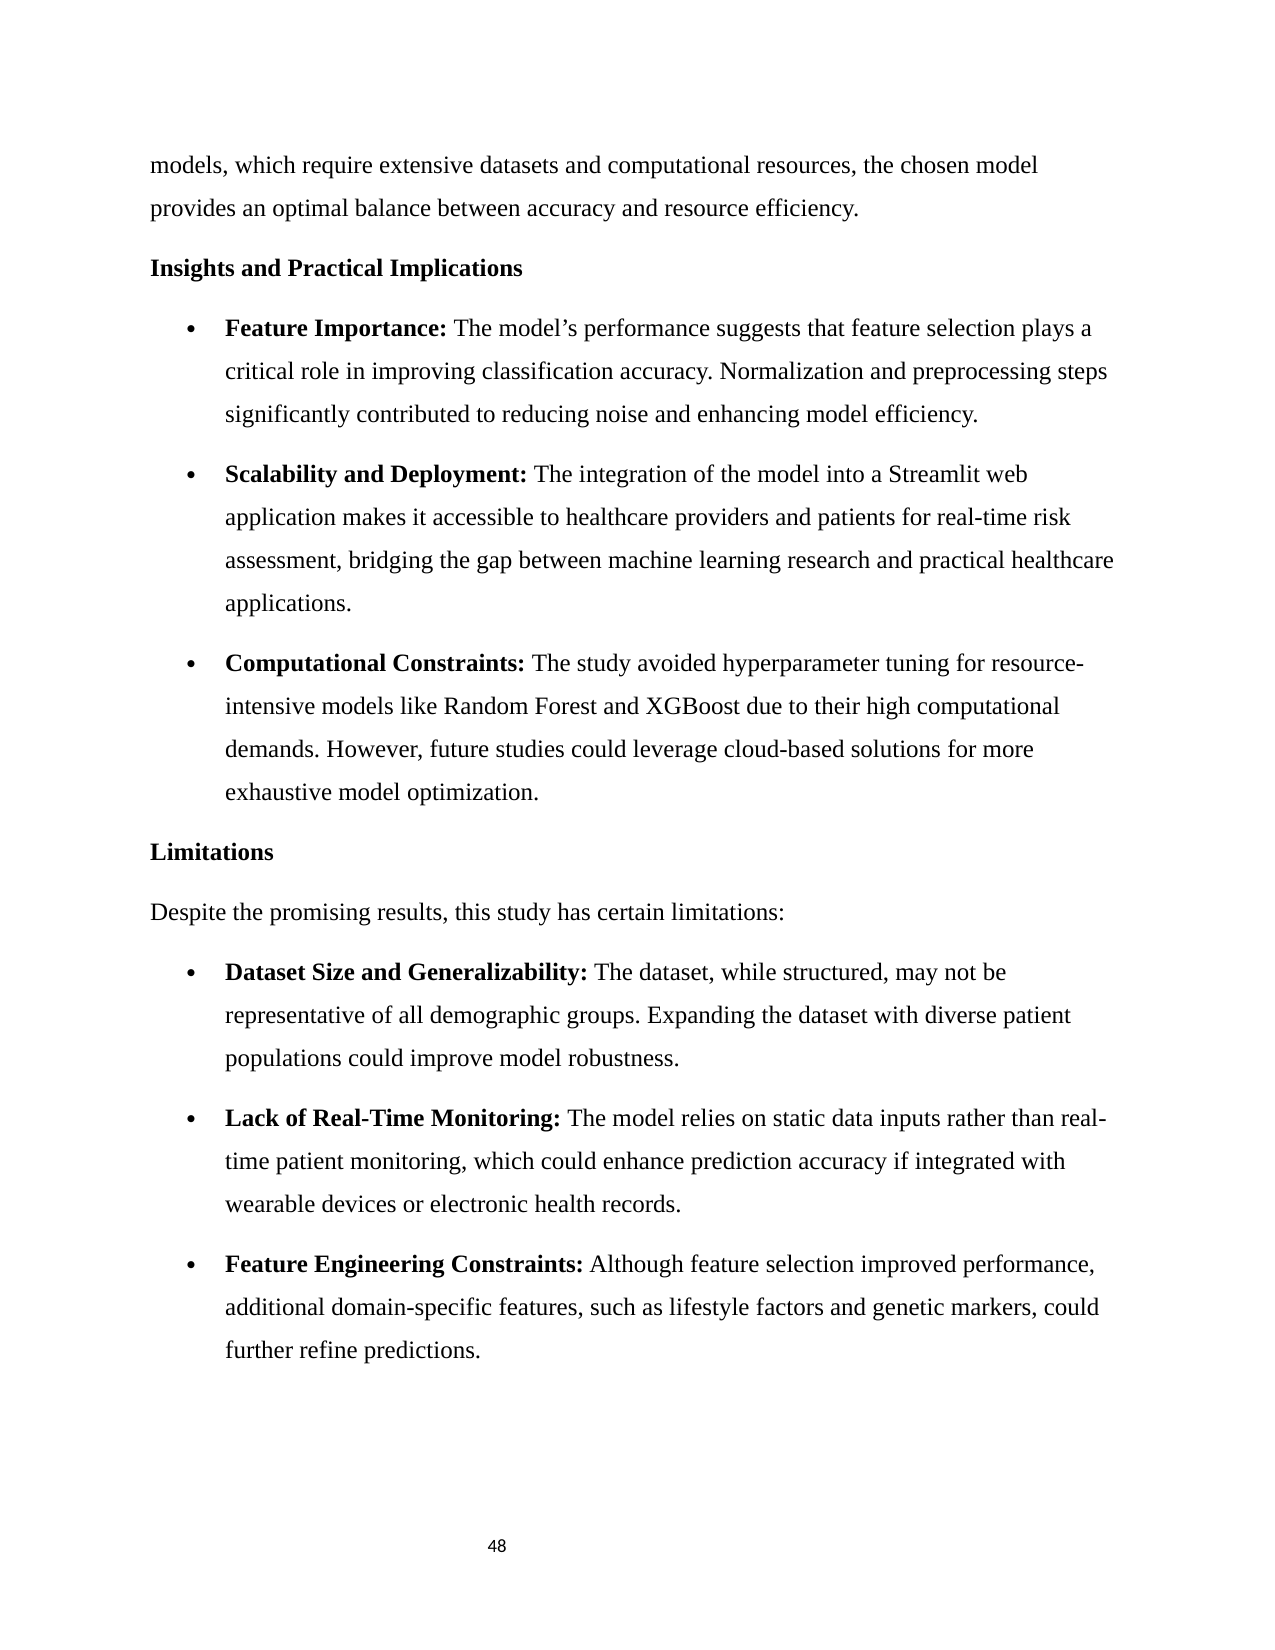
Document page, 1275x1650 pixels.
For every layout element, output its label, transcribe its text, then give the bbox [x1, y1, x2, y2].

list Lack of Real-Time Monitoring: The model relies on static data inputs rather than real-time patient monitoring, which could enhance prediction accuracy if integrated with wearable devices or electronic health records. [187, 1103, 1125, 1218]
list Scalability and Deployment: The integration of the model into a Streamlit web application makes it accessible to healthcare providers and patients for real-time risk assessment, bridging the gap between machine learning research and practical healthcare applications. [187, 459, 1125, 617]
text Limitations [150, 837, 1125, 866]
list Feature Engineering Constraints: Although feature selection improved performance, additional domain-specific features, such as lifestyle factors and genetic markers, could further refine predictions. [187, 1249, 1125, 1364]
text Insights and Practical Implications [150, 253, 1125, 282]
list Computational Constraints: The study avoided hyperparameter tuning for resource-intensive models like Random Forest and XGBoost due to their high computational demands. However, future studies could leverage cloud-based solutions for more exhaustive model optimization. [187, 648, 1125, 806]
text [150, 150, 1125, 222]
list Feature Importance: The model’s performance suggests that feature selection plays a critical role in improving classification accuracy. Normalization and preprocessing steps significantly contributed to reducing noise and enhancing model efficiency. [187, 313, 1125, 428]
text Despite the promising results, this study has certain limitations: [150, 897, 1125, 926]
list Dataset Size and Generalizability: The dataset, while structured, may not be representative of all demographic groups. Expanding the dataset with diverse patient populations could improve model robustness. [187, 957, 1125, 1072]
